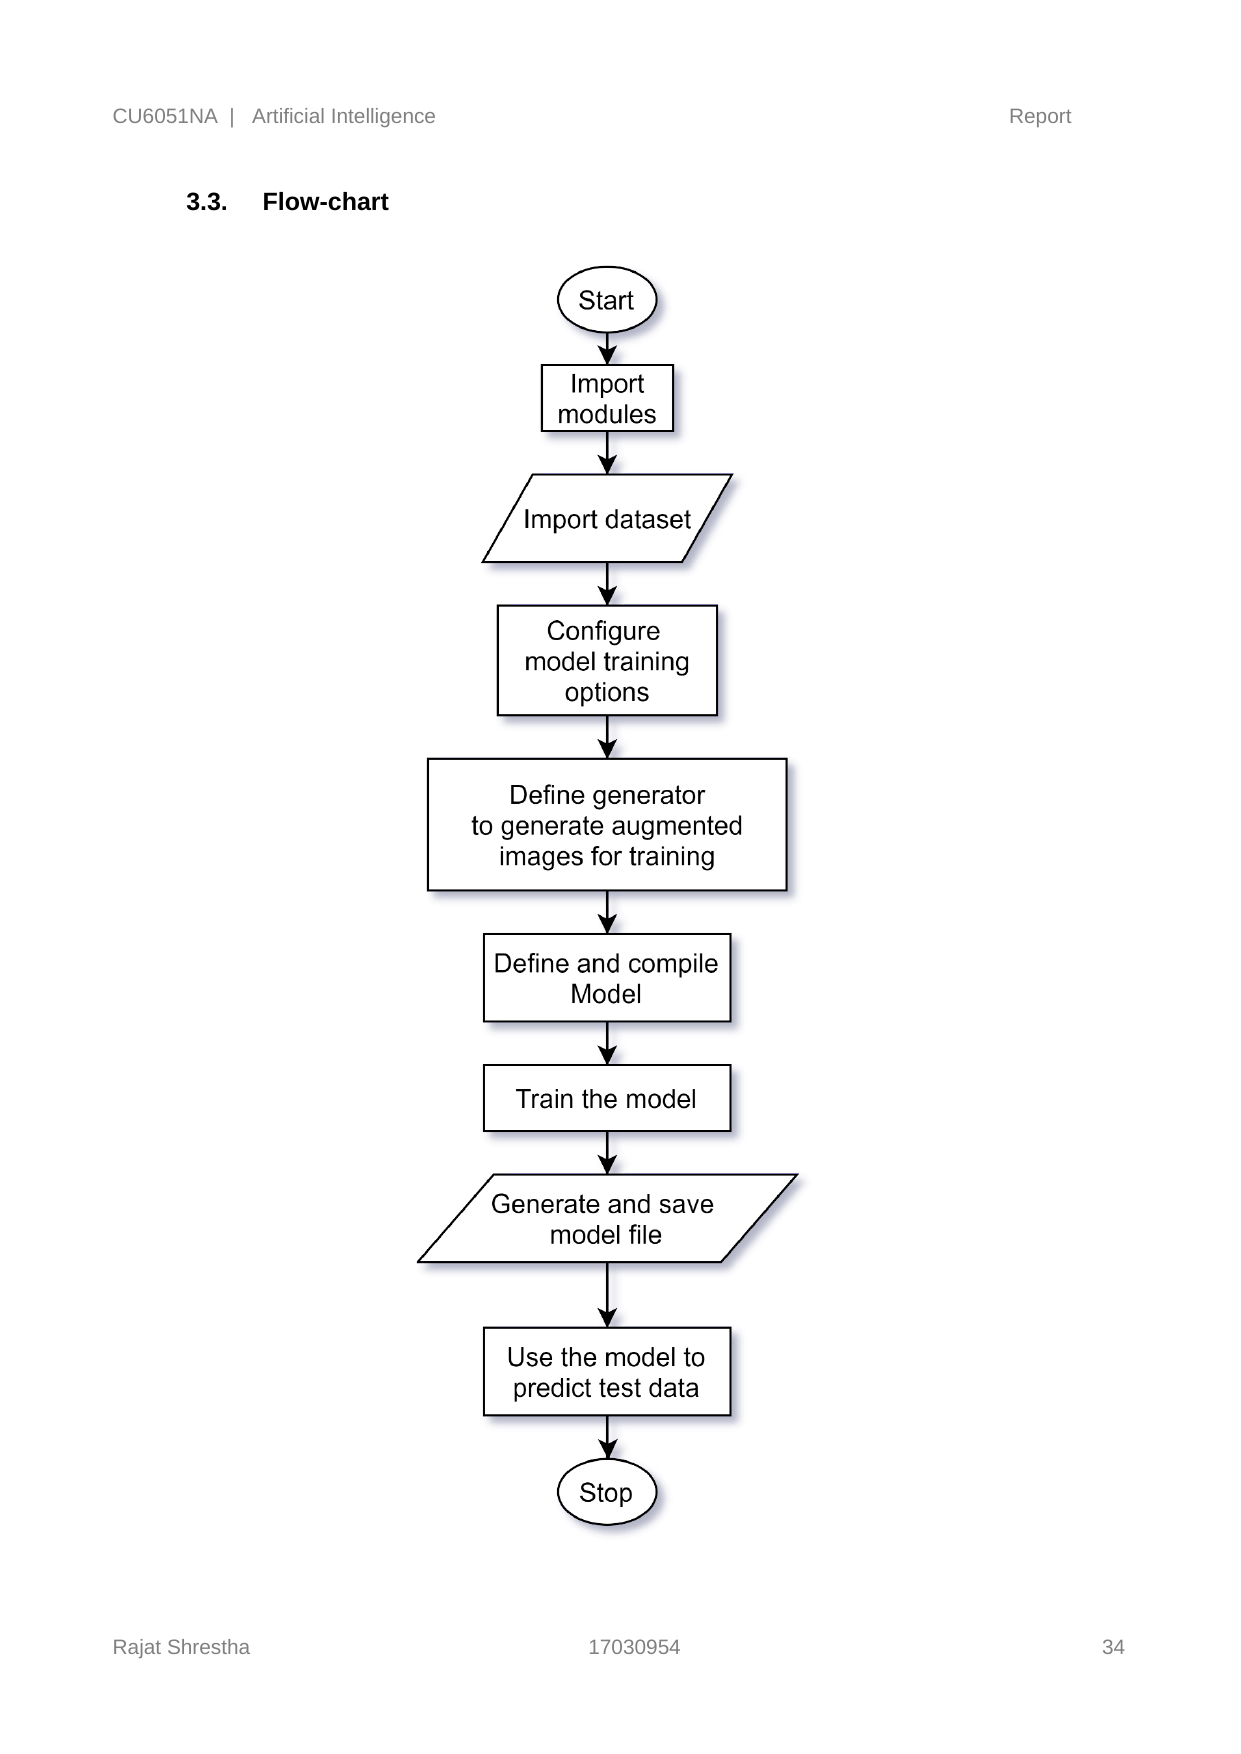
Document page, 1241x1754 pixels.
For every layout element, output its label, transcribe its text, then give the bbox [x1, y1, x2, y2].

subtitle Flow-chart [186, 186, 1128, 215]
picture [409, 258, 831, 1559]
